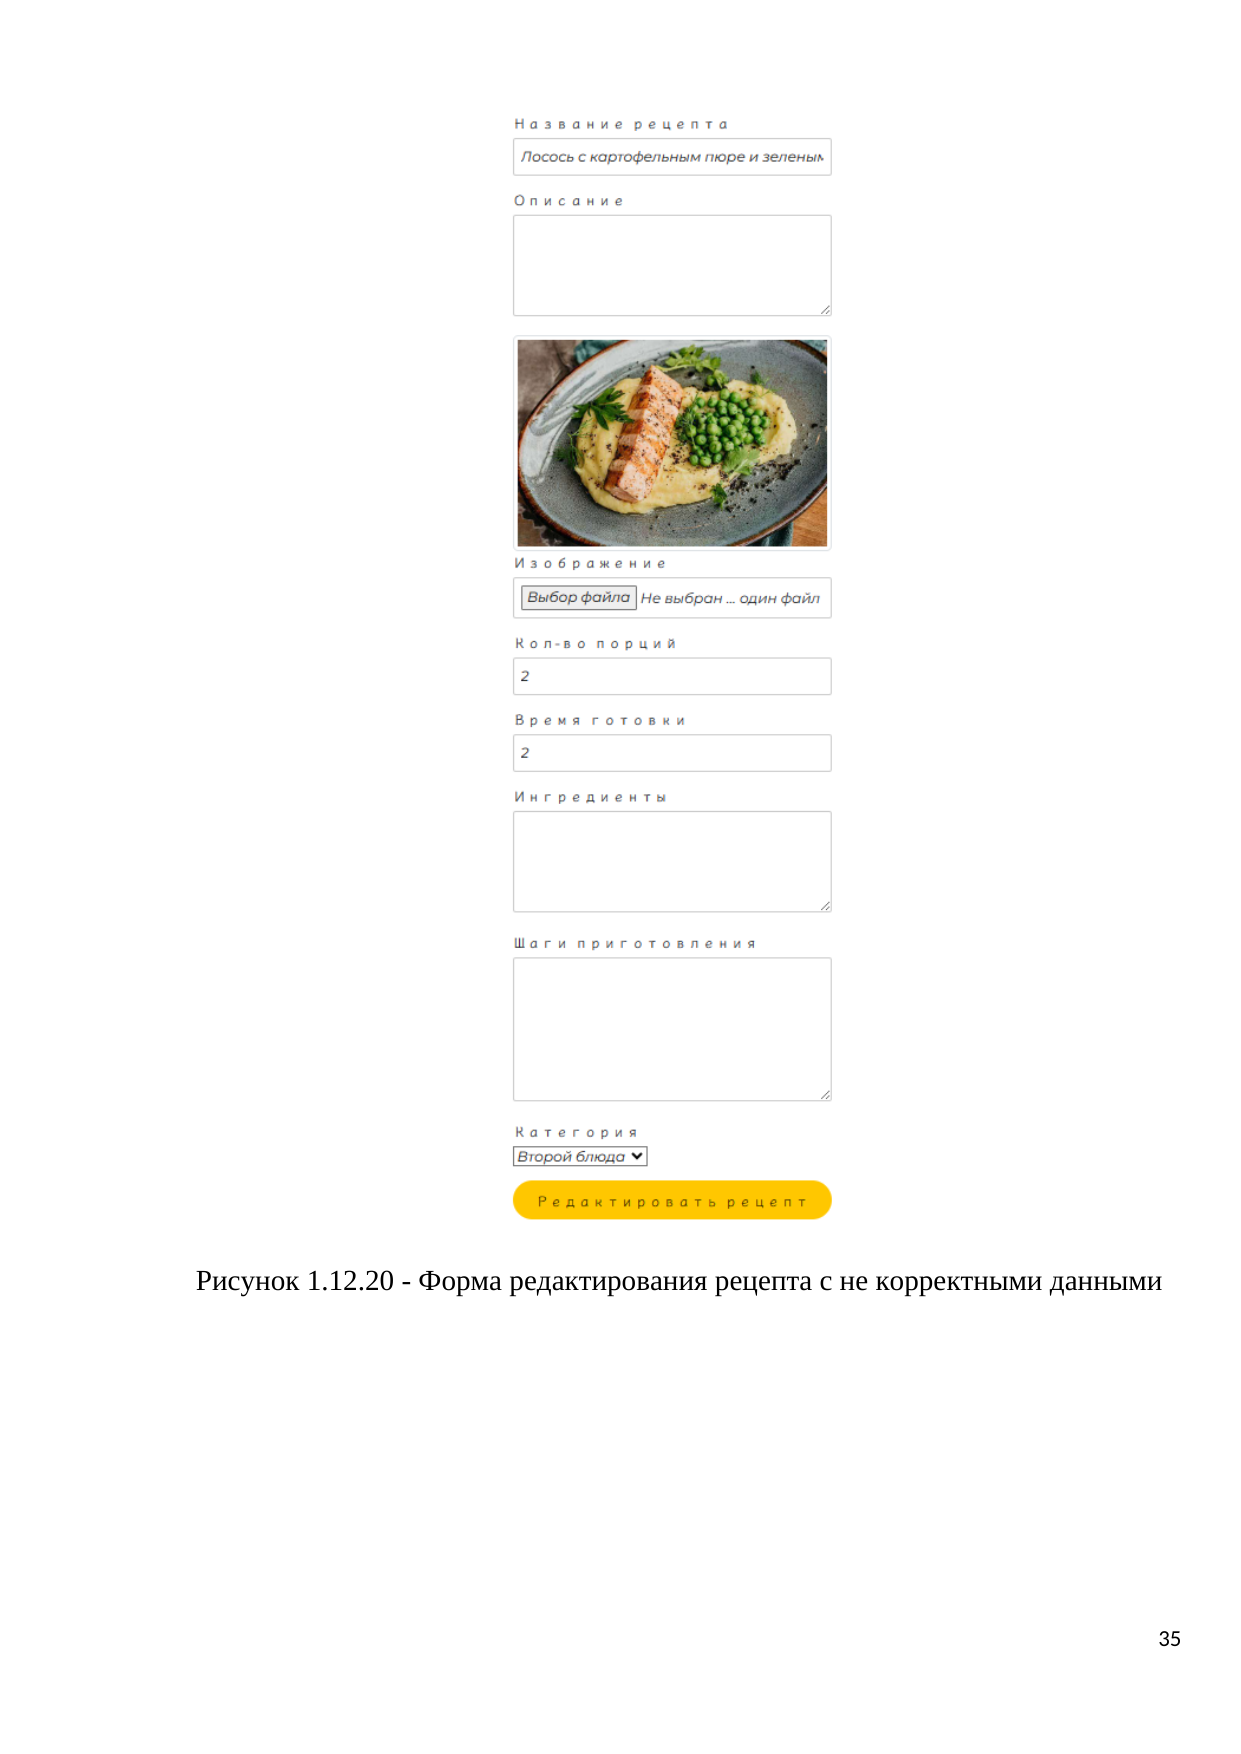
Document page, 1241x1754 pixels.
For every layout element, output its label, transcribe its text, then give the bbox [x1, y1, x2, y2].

text Рисунок 1.12.20 - Форма редактирования рецепта с не корректными данными [177, 1263, 1181, 1297]
picture [506, 118, 852, 1236]
